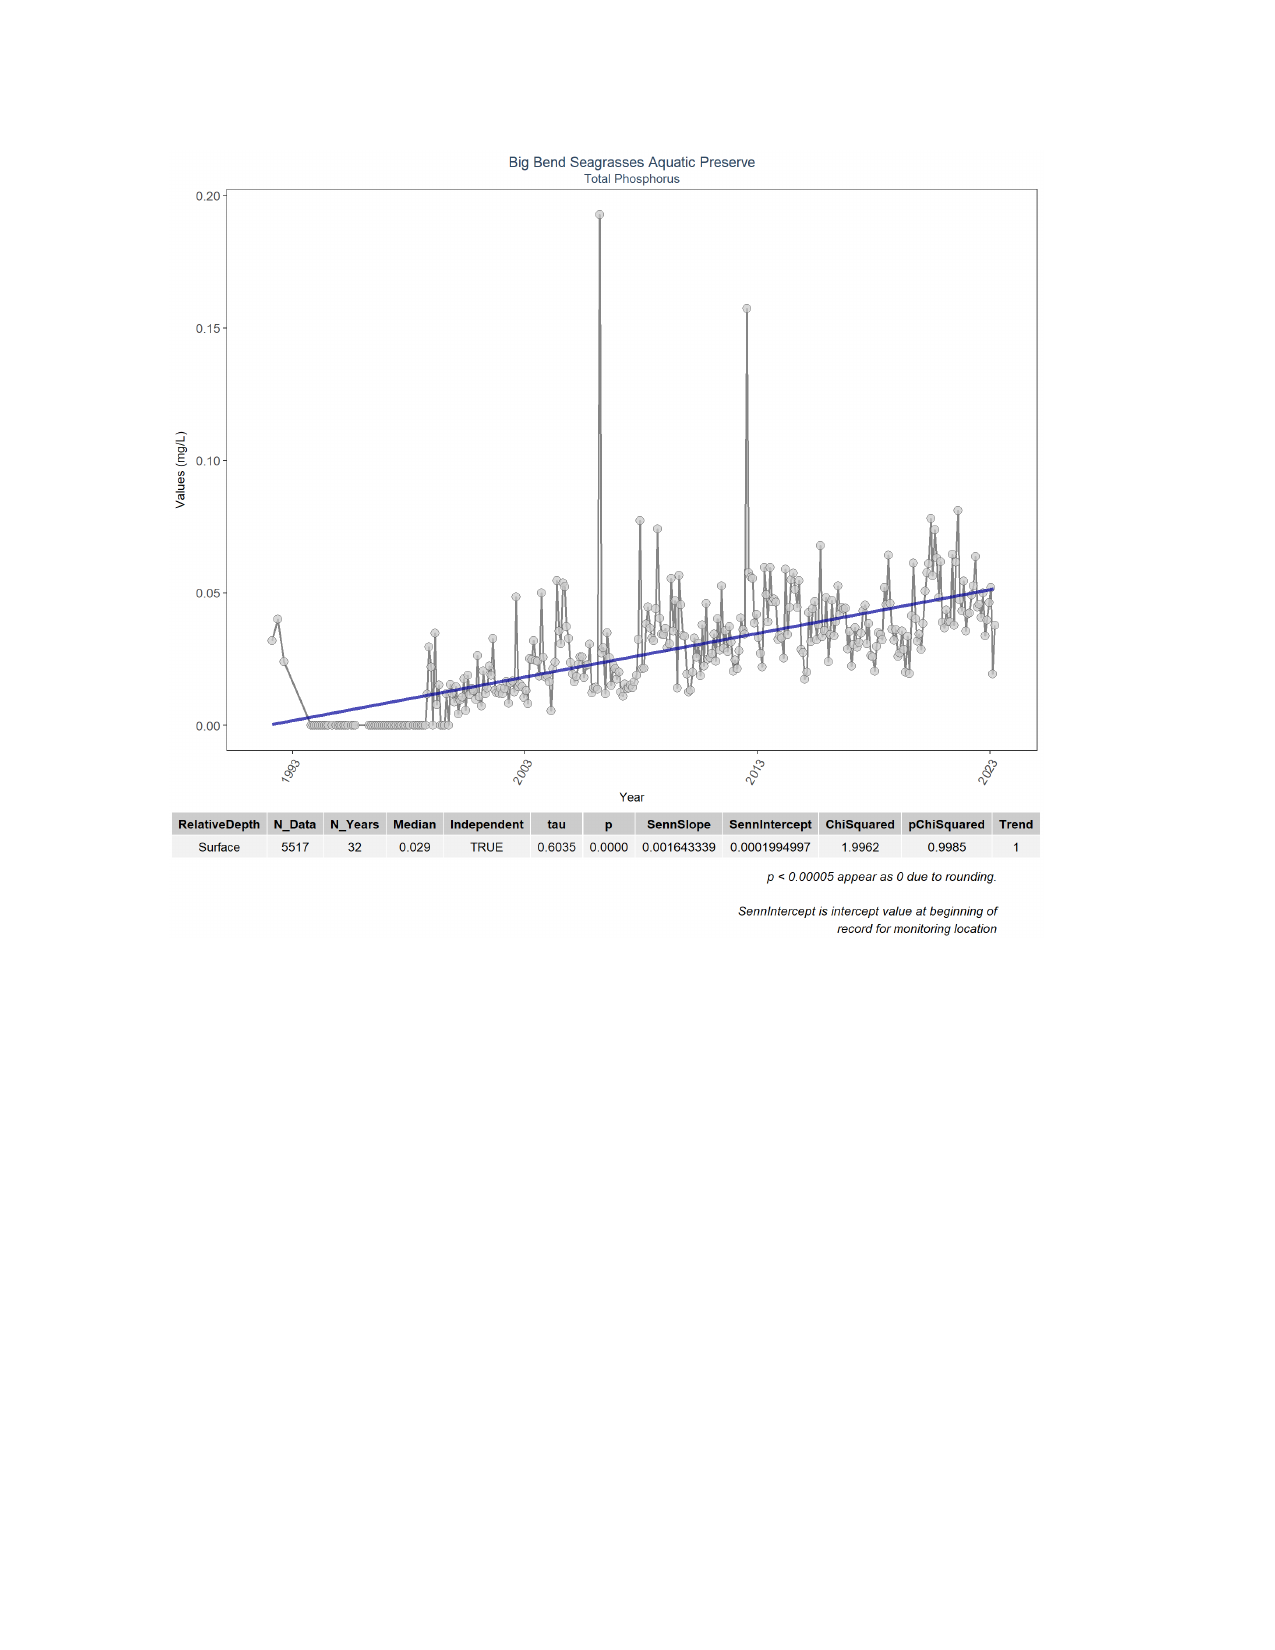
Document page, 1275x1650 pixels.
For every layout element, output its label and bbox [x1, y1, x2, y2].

picture [168, 150, 1044, 938]
